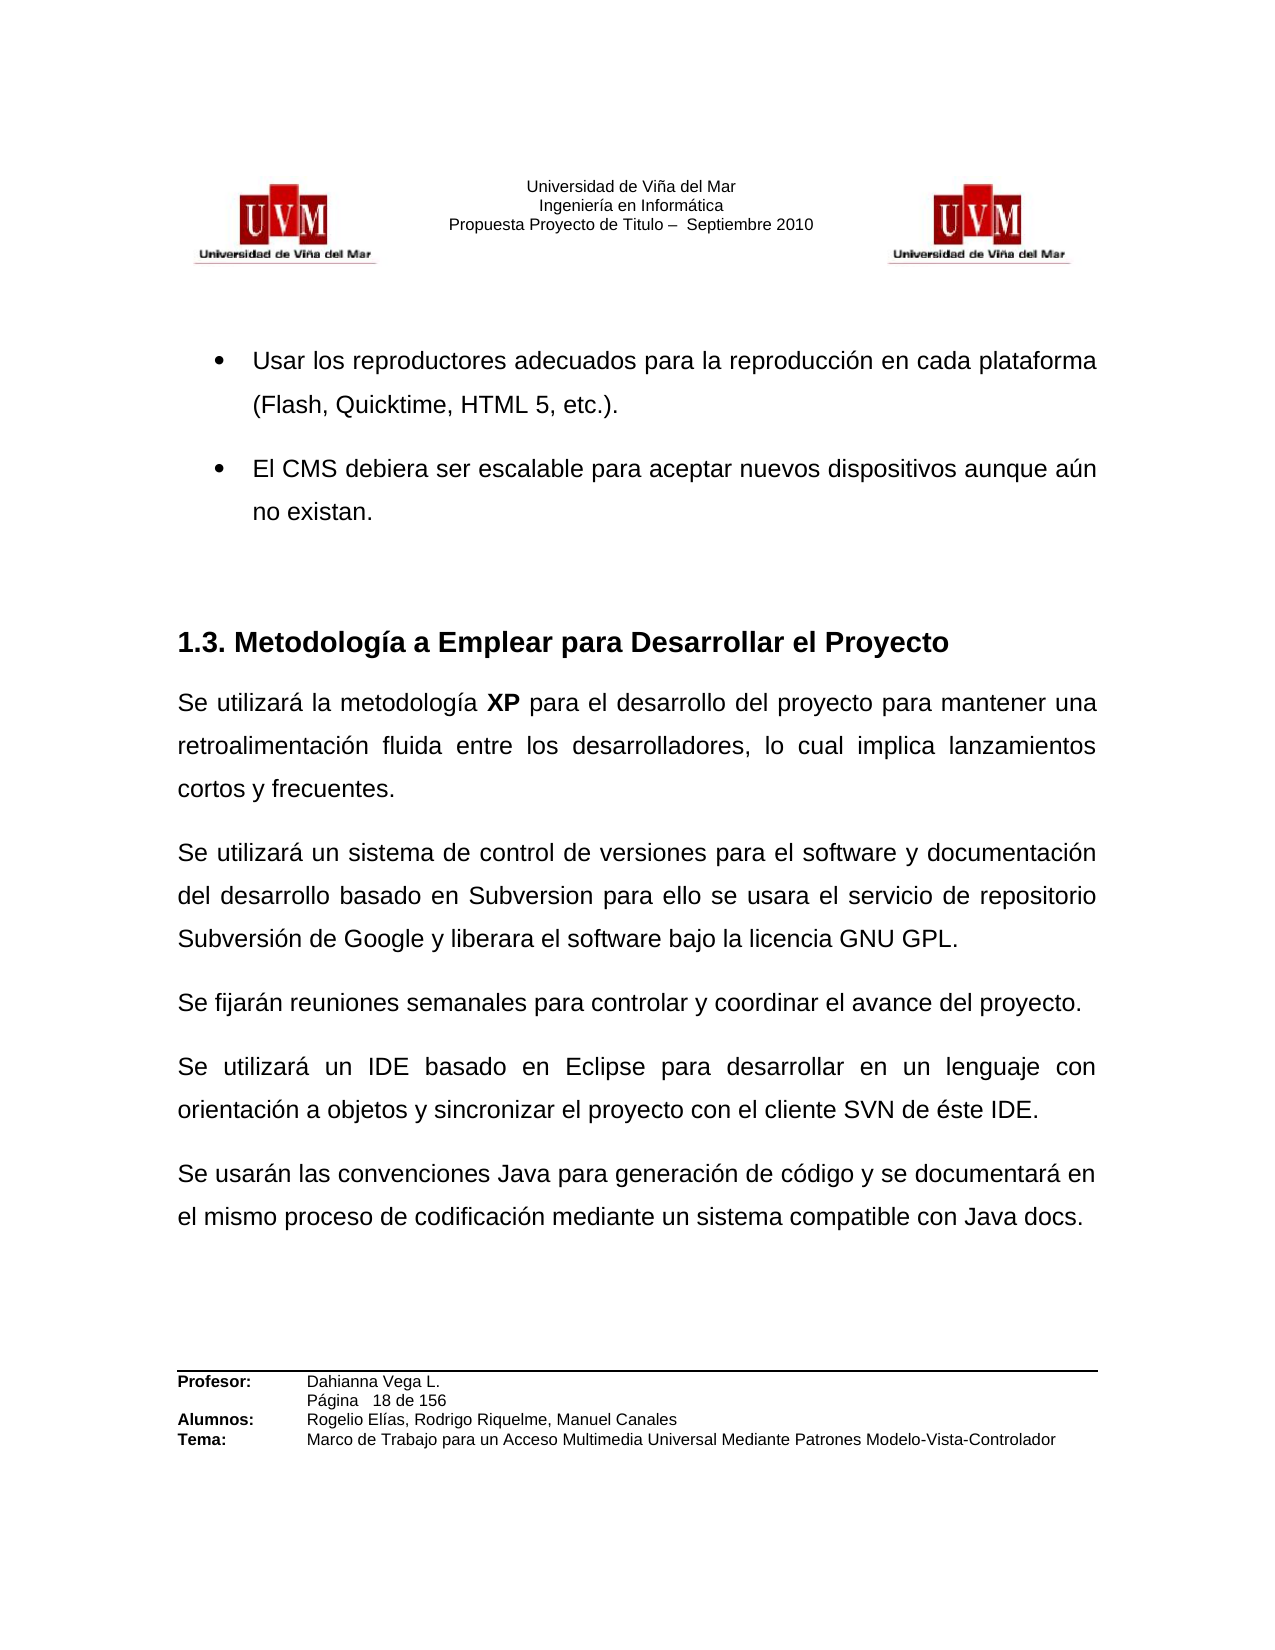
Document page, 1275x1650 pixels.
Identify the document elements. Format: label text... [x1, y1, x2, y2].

subtitle 1.3. Metodología a Emplear para Desarrollar el Proyecto [177, 625, 1098, 658]
text Se utilizará un IDE basado en Eclipse para desarrollar en un lenguaje con orientación a objetos y sincronizar el proyecto con el cliente SVN de éste IDE. [177, 1052, 1098, 1124]
text Se utilizará la metodología XP para el desarrollo del proyecto para mantener una retroalimentación fluida entre los desarrolladores, lo cual implica lanzamientos cortos y frecuentes. [177, 687, 1098, 802]
picture [177, 176, 390, 267]
text Se utilizará un sistema de control de versiones para el software y documentación del desarrollo basado en Subversion para ello se usara el servicio de repositorio Subversión de Google y liberara el software bajo la licencia GNU GPL. [177, 838, 1098, 953]
picture [871, 176, 1084, 267]
list El CMS debiera ser escalable para aceptar nuevos dispositivos aunque aún no existan. [215, 453, 1098, 526]
text Se usarán las convenciones Java para generación de código y se documentará en el mismo proceso de codificación mediante un sistema compatible con Java docs. [177, 1159, 1098, 1231]
list Usar los reproductores adecuados para la reproducción en cada plataforma (Flash, Quicktime, HTML 5, etc.). [215, 346, 1098, 418]
text Se fijarán reuniones semanales para controlar y coordinar el avance del proyecto. [177, 988, 1098, 1017]
